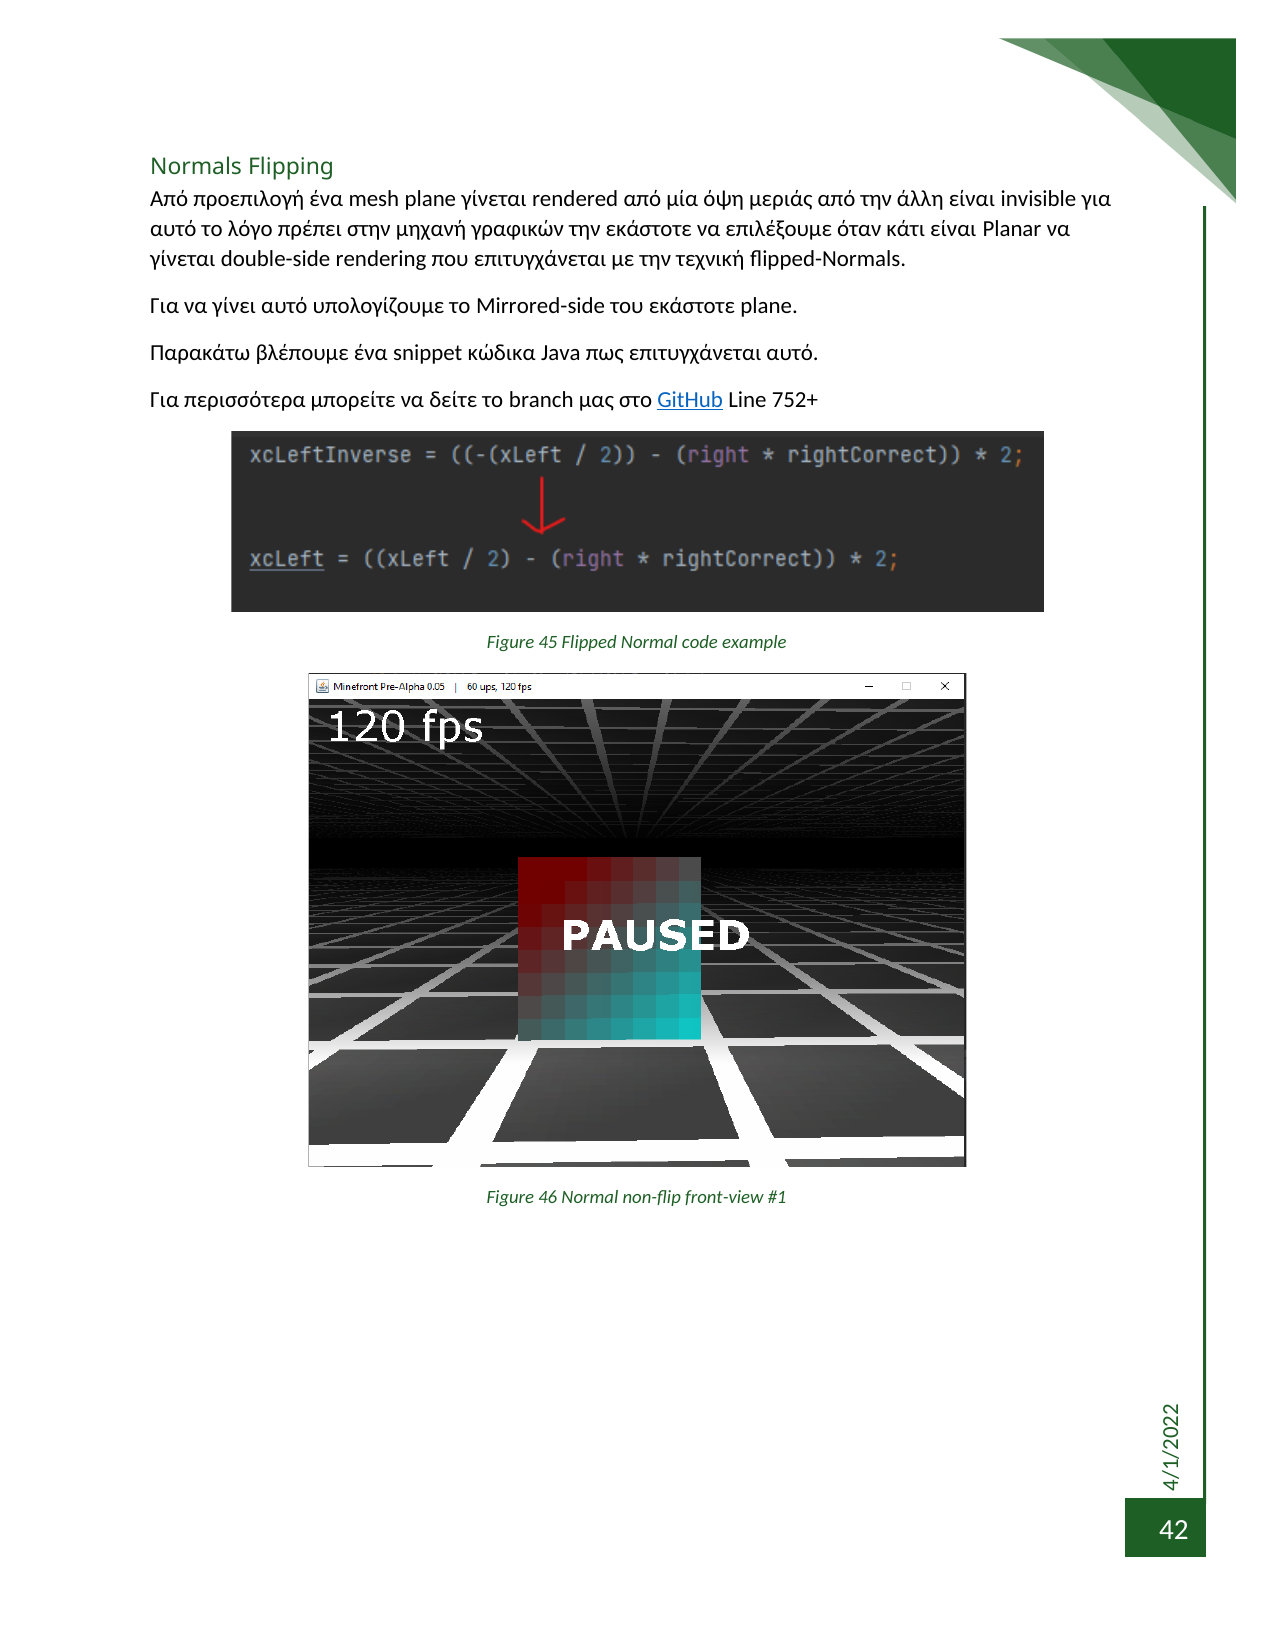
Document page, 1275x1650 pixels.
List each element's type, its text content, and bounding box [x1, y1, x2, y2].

text Για περισσότερα μπορείτε να δείτε το branch μας στο GitHub Line 752+ [150, 385, 1125, 413]
text Από προεπιλογή ένα mesh plane γίνεται rendered από μία όψη μεριάς από την άλλη είναι invisible για αυτό το λόγο πρέπει στην μηχανή γραφικών την εκάστοτε να επιλέξουμε όταν κάτι είναι Planar να γίνεται double-side rendering που επιτυγχάνεται με την τεχνική flipped-Normals. [150, 184, 1125, 272]
picture [231, 431, 1044, 612]
text Figure 46 Flipped Normal code example [150, 630, 1125, 653]
text Για να γίνει αυτό υπολογίζουμε το Mirrored-side του εκάστοτε plane. [150, 291, 1125, 319]
text Παρακάτω βλέπουμε ένα snippet κώδικα Java πως επιτυγχάνεται αυτό. [150, 338, 1125, 366]
text Figure 47 Normal non-flip front-view #1 [150, 1186, 1125, 1209]
picture [997, 38, 1236, 204]
picture [308, 673, 967, 1167]
subtitle Normals Flipping [150, 150, 1125, 181]
